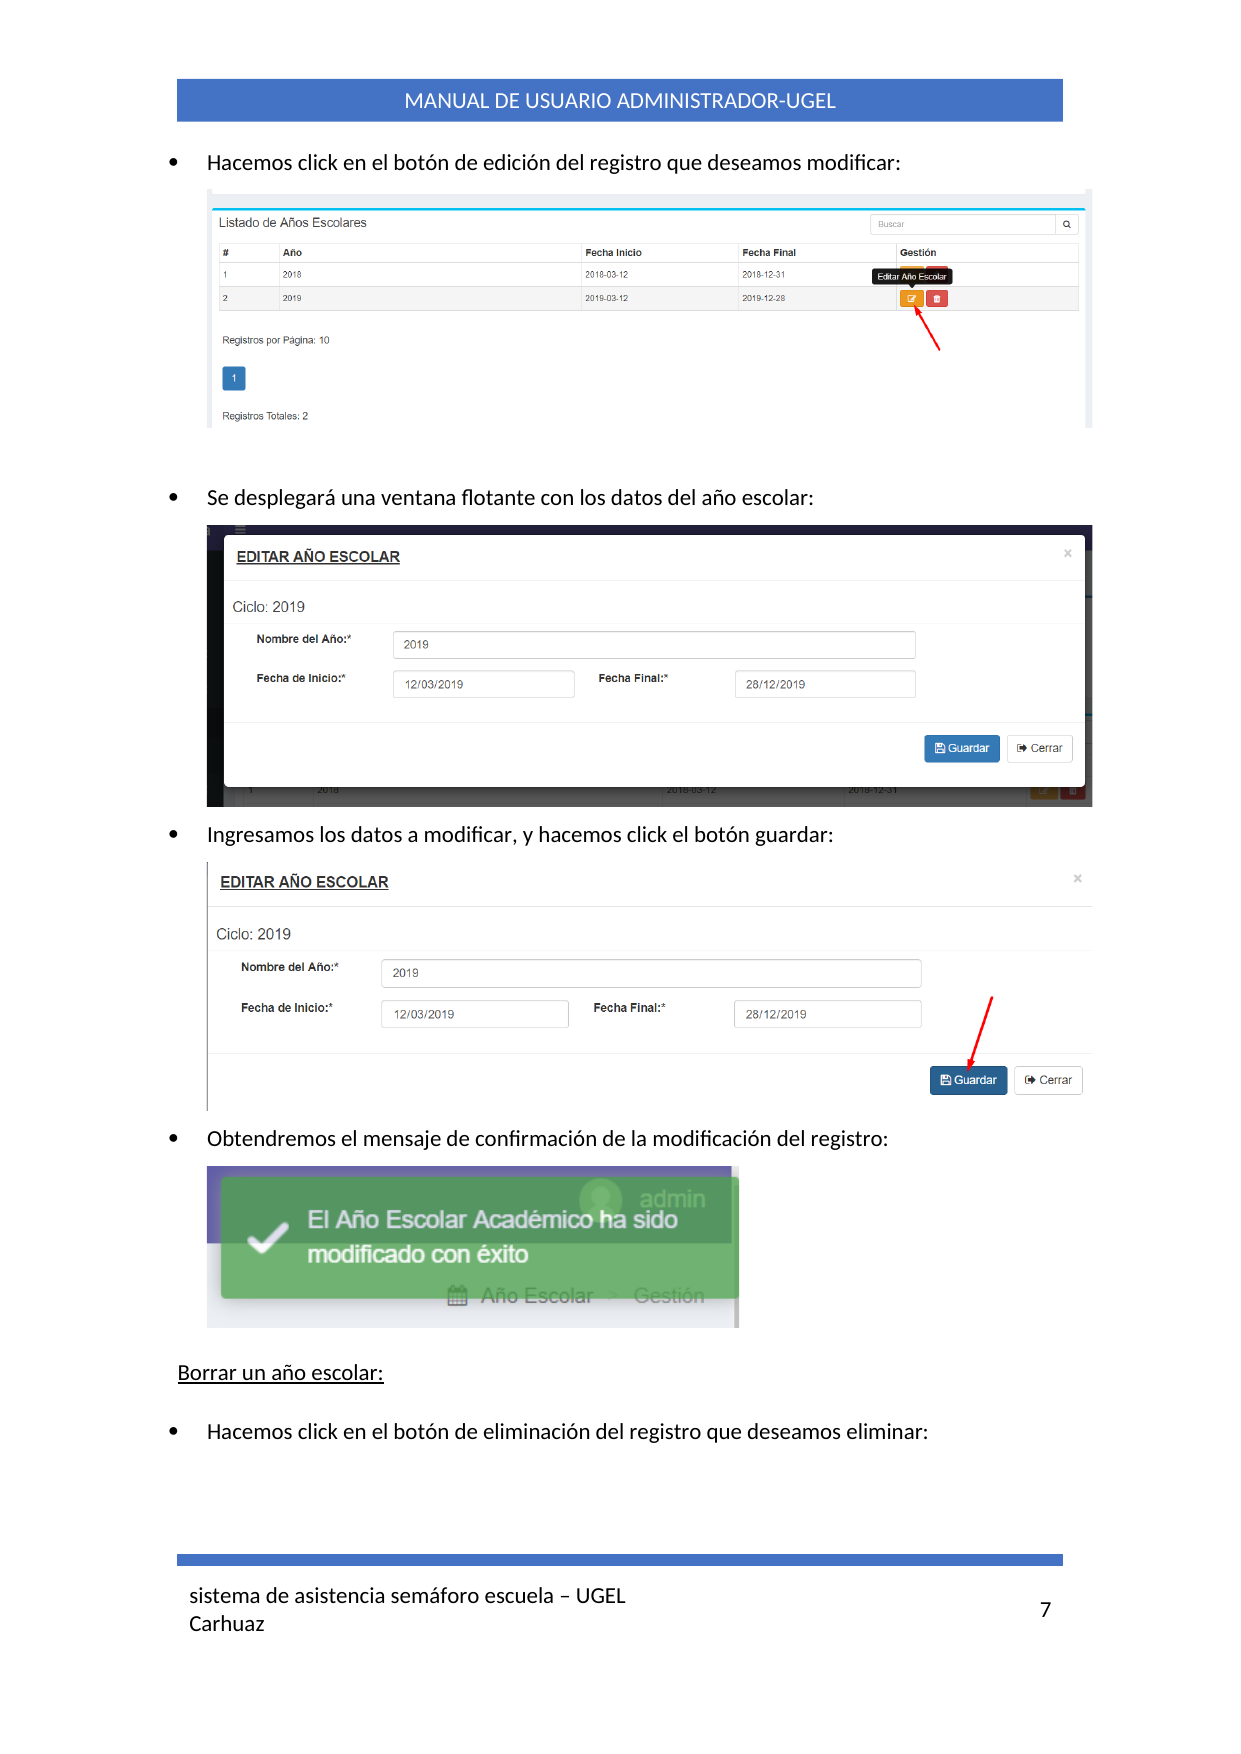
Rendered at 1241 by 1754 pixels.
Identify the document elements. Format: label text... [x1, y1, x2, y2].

text Borrar un año escolar: [177, 1358, 1063, 1386]
list Ingresamos los datos a modificar, y hacemos click el botón guardar: [169, 821, 1063, 848]
list Obtendremos el mensaje de confirmación de la modificación del registro: [169, 1124, 1063, 1152]
list Hacemos click en el botón de edición del registro que deseamos modificar: [169, 148, 1063, 176]
picture [206, 189, 1093, 428]
picture [206, 525, 1093, 807]
list Se desplegará una ventana flotante con los datos del año escolar: [169, 483, 1063, 511]
list Hacemos click en el botón de eliminación del registro que deseamos eliminar: [169, 1417, 1063, 1445]
picture [206, 862, 1093, 1111]
picture [206, 1166, 740, 1328]
